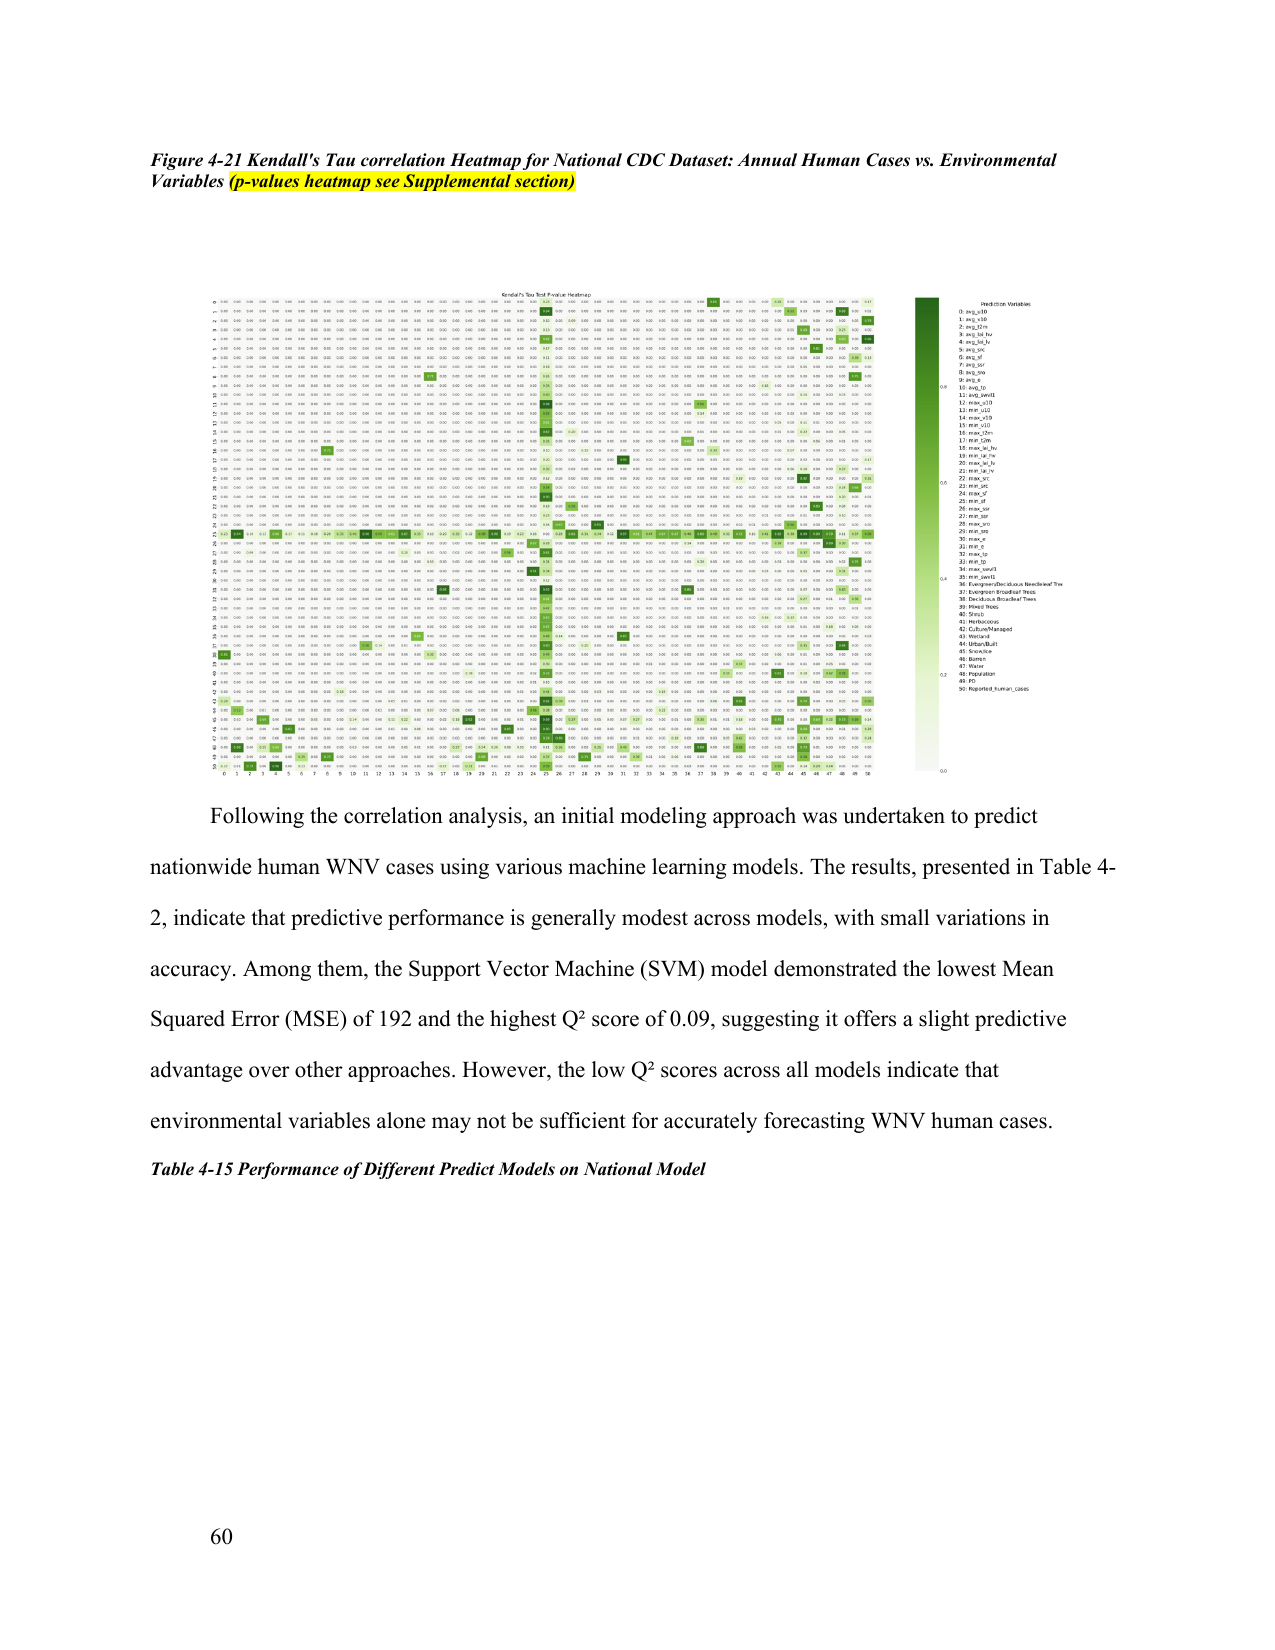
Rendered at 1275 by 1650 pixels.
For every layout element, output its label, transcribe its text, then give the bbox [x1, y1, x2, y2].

text Following the correlation analysis, an initial modeling approach was undertaken to predict nationwide human WNV cases using various machine learning models. The results, presented in Table 4-2, indicate that predictive performance is generally modest across models, with small variations in accuracy. Among them, the Support Vector Machine (SVM) model demonstrated the lowest Mean Squared Error (MSE) of 192 and the highest Q² score of 0.09, suggesting it offers a slight predictive advantage over other approaches. However, the low Q² scores across all models indicate that environmental variables alone may not be sufficient for accurately forecasting WNV human cases. [150, 803, 1125, 1133]
picture [210, 290, 1063, 778]
